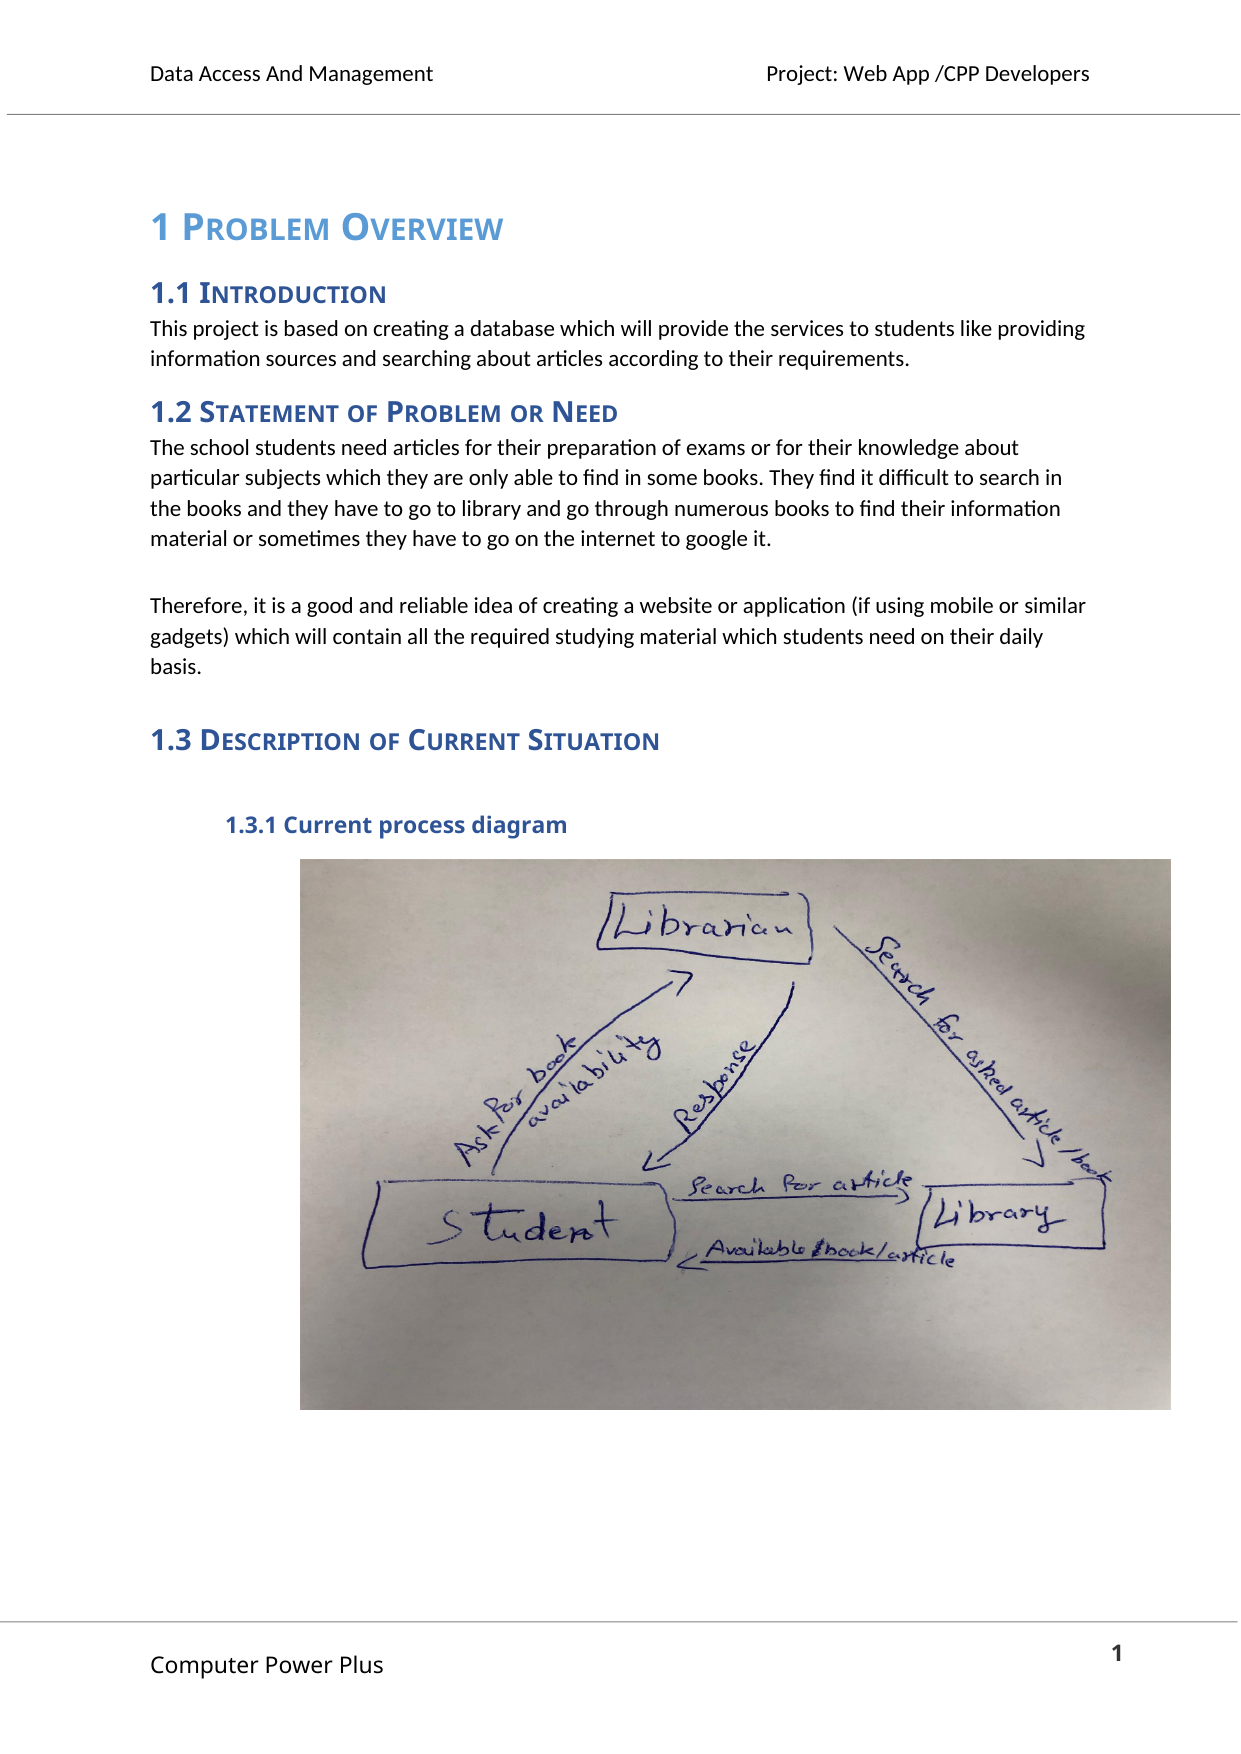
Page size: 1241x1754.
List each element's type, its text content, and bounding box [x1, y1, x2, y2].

text Therefore, it is a good and reliable idea of creating a website or application (if using mobile or similar gadgets) which will contain all the required studying material which students need on their daily basis. [150, 592, 1090, 680]
text 1.3.1 Current process diagram [150, 809, 1090, 841]
picture [300, 859, 1171, 1410]
text 1 Problem Overview [150, 201, 1090, 252]
text 1.1 Introduction This project is based on creating a database which will provide the services to students like providing information sources and searching about articles according to their requirements. [150, 272, 1090, 372]
text 1.3 Description of Current Situation [150, 720, 1090, 759]
text 1.2 Statement of Problem or Need The school students need articles for their preparation of exams or for their knowledge about particular subjects which they are only able to find in some books. They find it difficult to search in the books and they have to go to library and go through numerous books to find their information material or sometimes they have to go on the internet to google it. [150, 391, 1090, 552]
